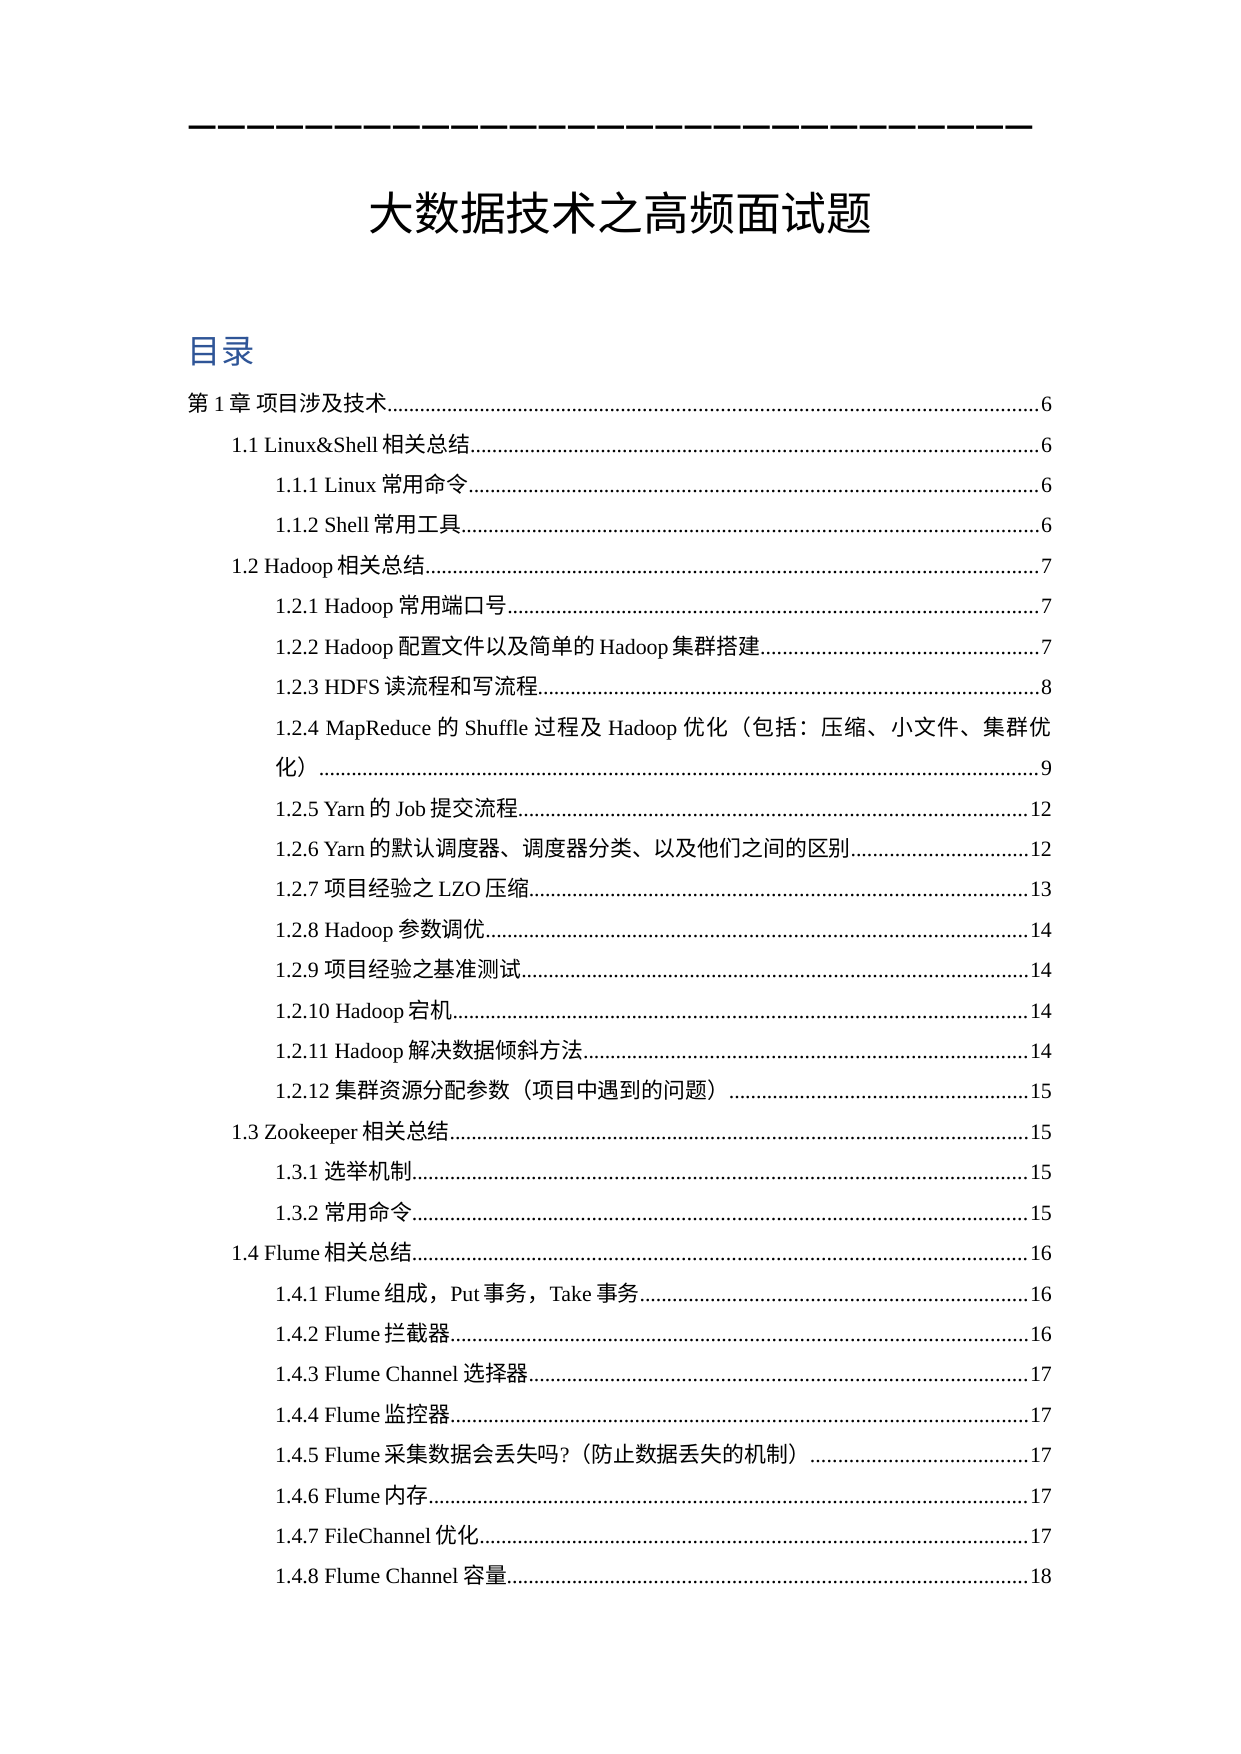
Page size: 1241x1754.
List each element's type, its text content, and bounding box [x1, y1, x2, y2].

text 大数据技术之高频面试题 [187, 162, 1053, 259]
